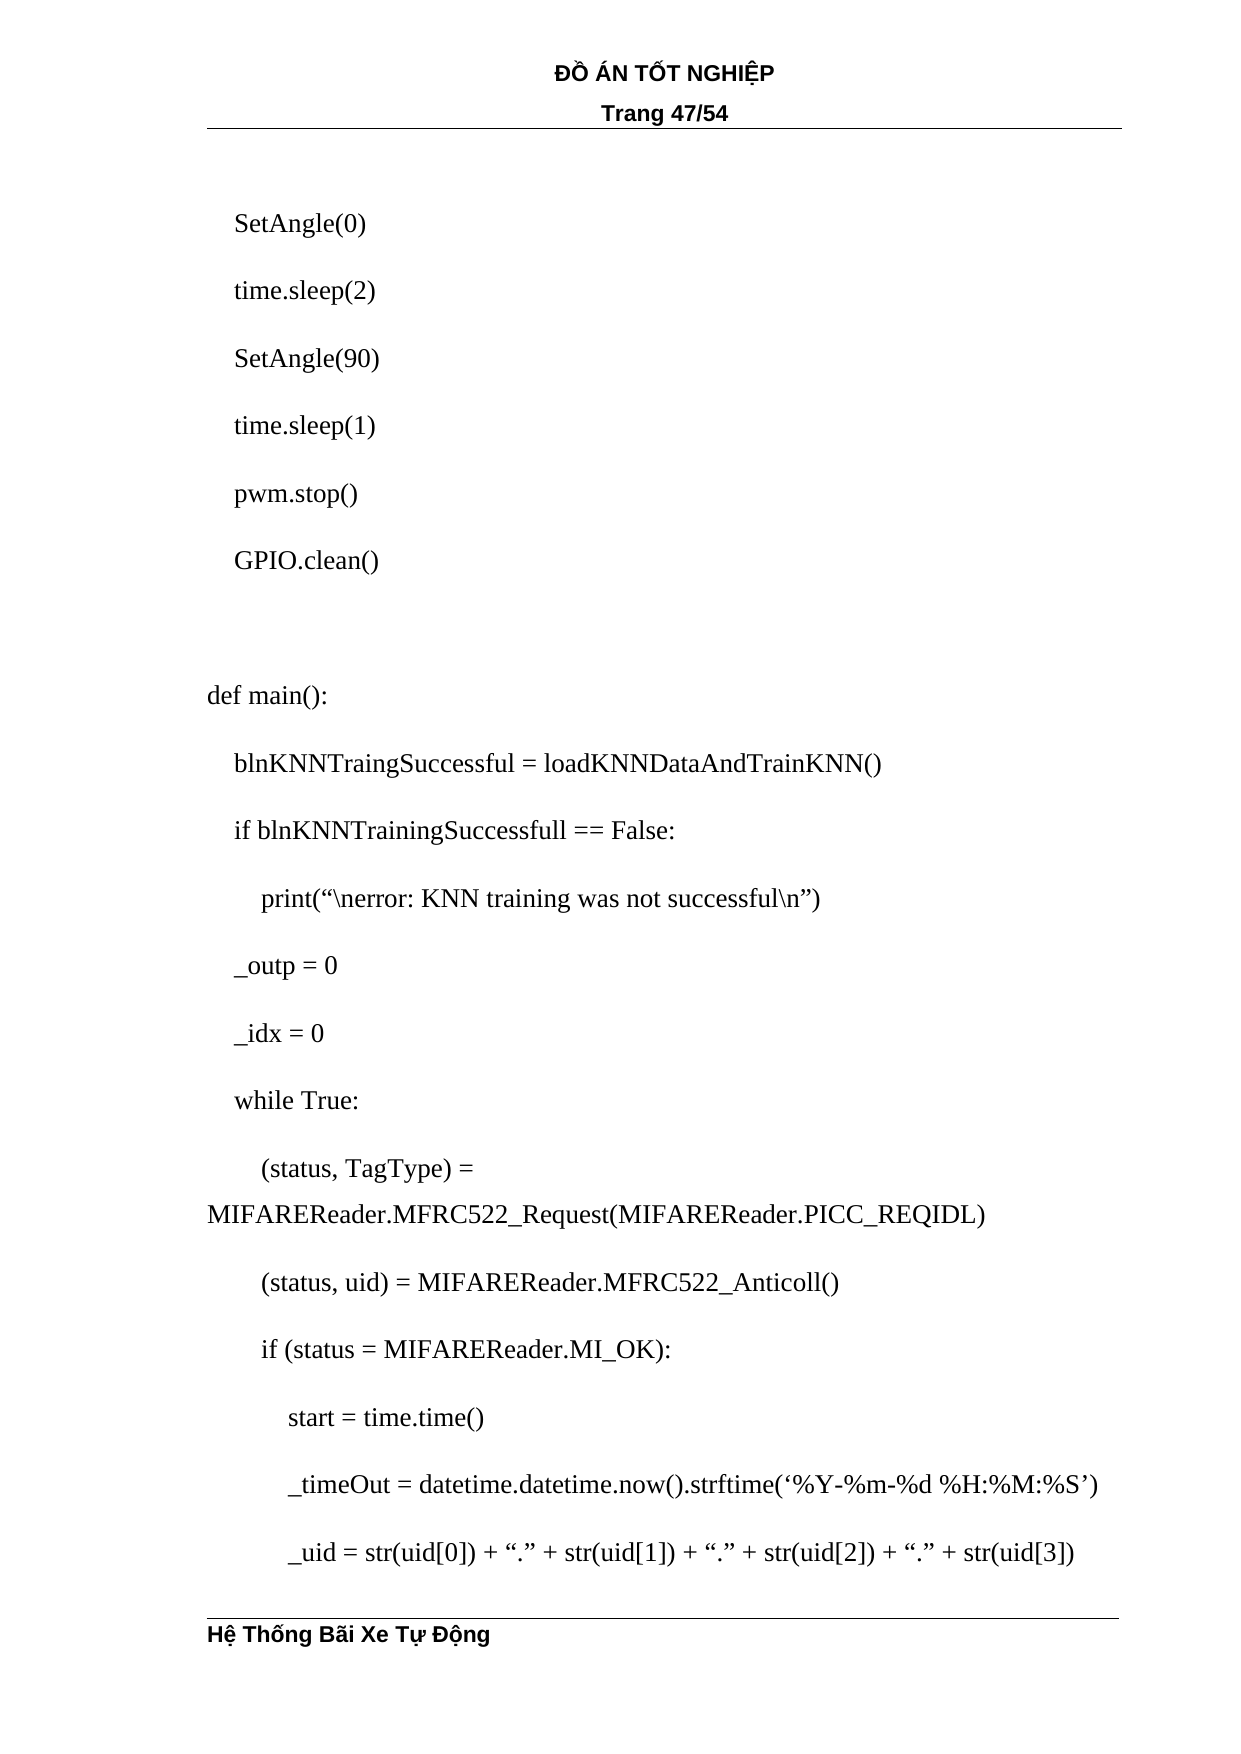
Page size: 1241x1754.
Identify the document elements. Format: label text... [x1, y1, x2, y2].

text GPIO.clean() [207, 544, 1122, 575]
text if (status = MIFAREReader.MI_OK): [207, 1333, 1122, 1364]
text blnKNNTraingSuccessful = loadKNNDataAndTrainKNN() [207, 747, 1122, 778]
text (status, TagType) = MIFAREReader.MFRC522_Request(MIFAREReader.PICC_REQIDL) [207, 1152, 1122, 1229]
text time.sleep(1) [207, 409, 1122, 440]
text _outp = 0 [207, 949, 1122, 980]
text if blnKNNTrainingSuccessfull == False: [207, 814, 1122, 845]
text pwm.stop() [207, 477, 1122, 508]
text def main(): [207, 679, 1122, 710]
text print(“\nerror: KNN training was not successful\n”) [207, 882, 1122, 913]
text _uid = str(uid[0]) + “.” + str(uid[1]) + “.” + str(uid[2]) + “.” + str(uid[3]) [207, 1536, 1122, 1567]
text while True: [207, 1084, 1122, 1115]
text time.sleep(2) [207, 274, 1122, 305]
text (status, uid) = MIFAREReader.MFRC522_Anticoll() [207, 1266, 1122, 1297]
text _timeOut = datetime.datetime.now().strftime(‘%Y-%m-%d %H:%M:%S’) [207, 1468, 1122, 1499]
text start = time.time() [207, 1401, 1122, 1432]
text _idx = 0 [207, 1017, 1122, 1048]
text SetAngle(90) [207, 342, 1122, 373]
text SetAngle(0) [207, 207, 1122, 238]
